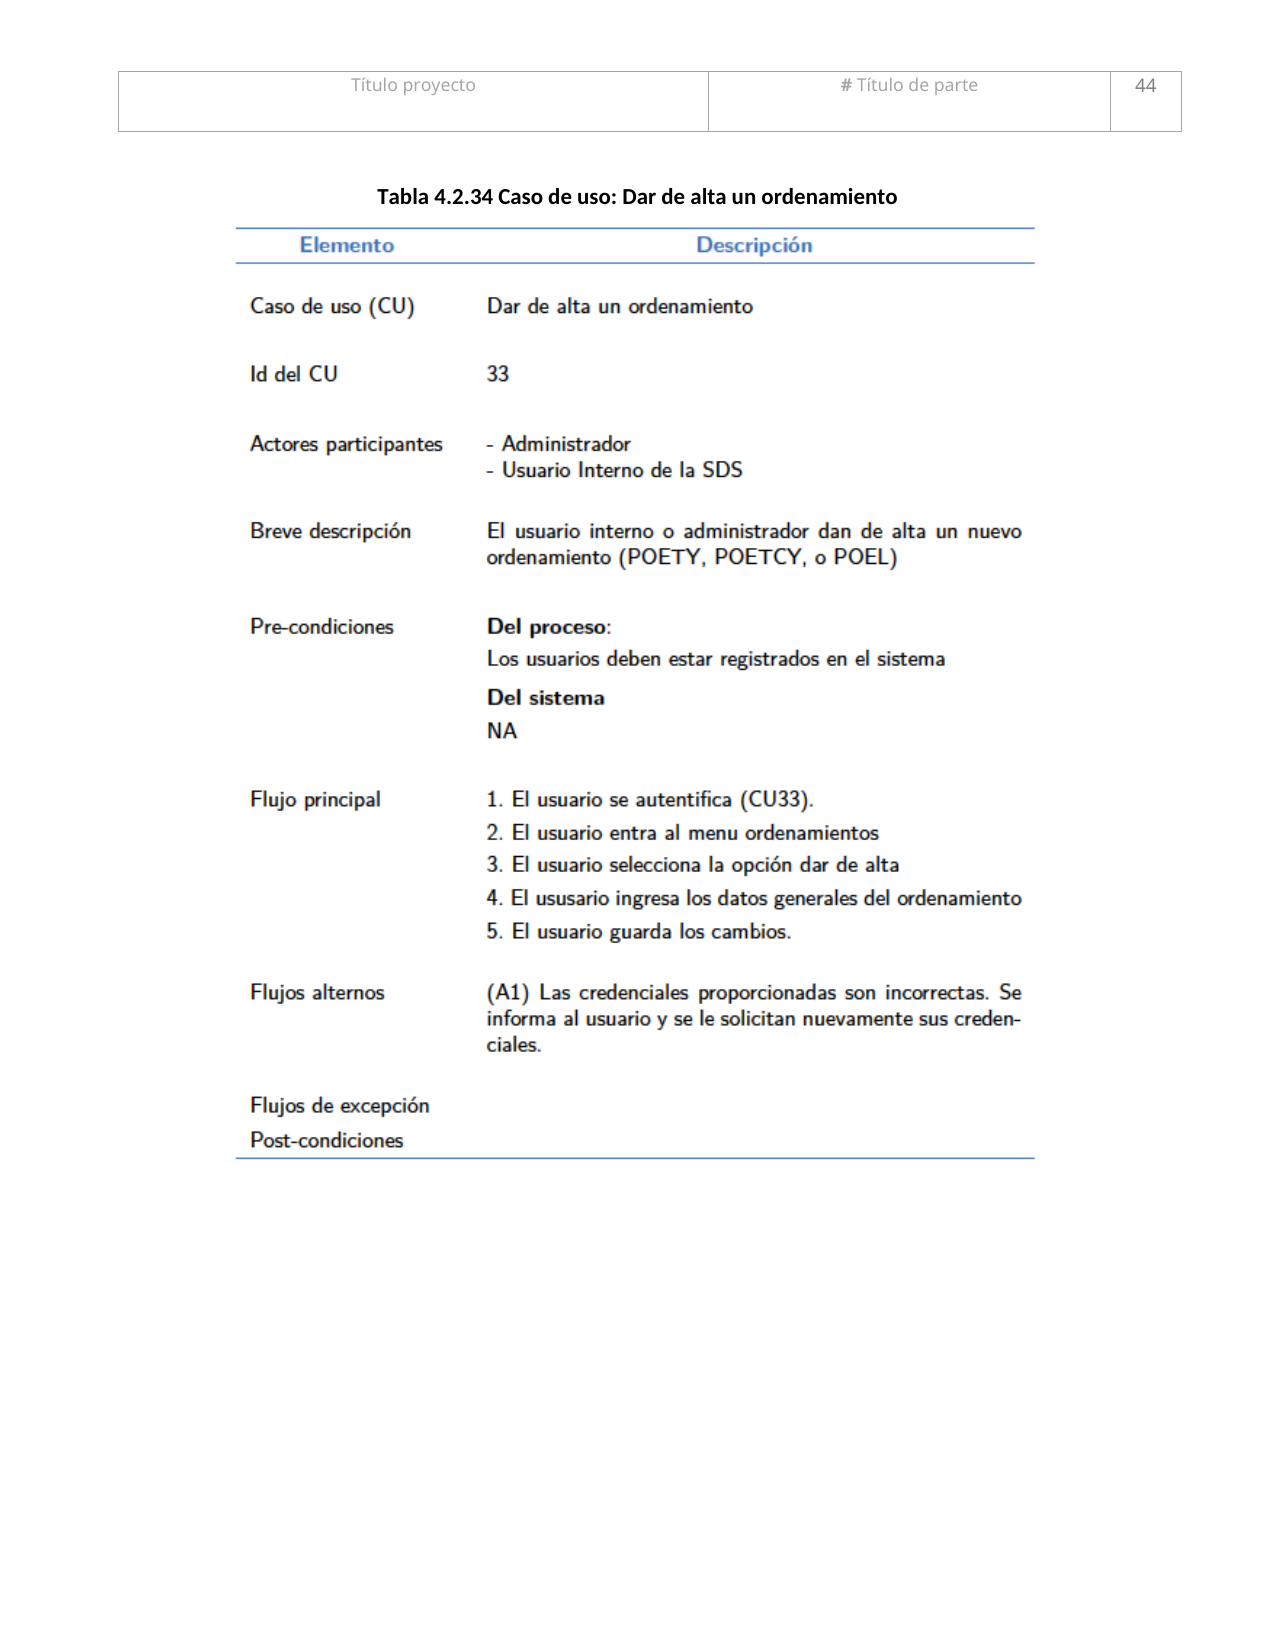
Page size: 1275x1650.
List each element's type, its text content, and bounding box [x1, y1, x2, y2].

picture [223, 223, 1051, 1181]
table_header [106, 223, 1168, 1197]
text Tabla 4.2.34 Caso de uso: Dar de alta un ordenamiento [106, 182, 1169, 211]
